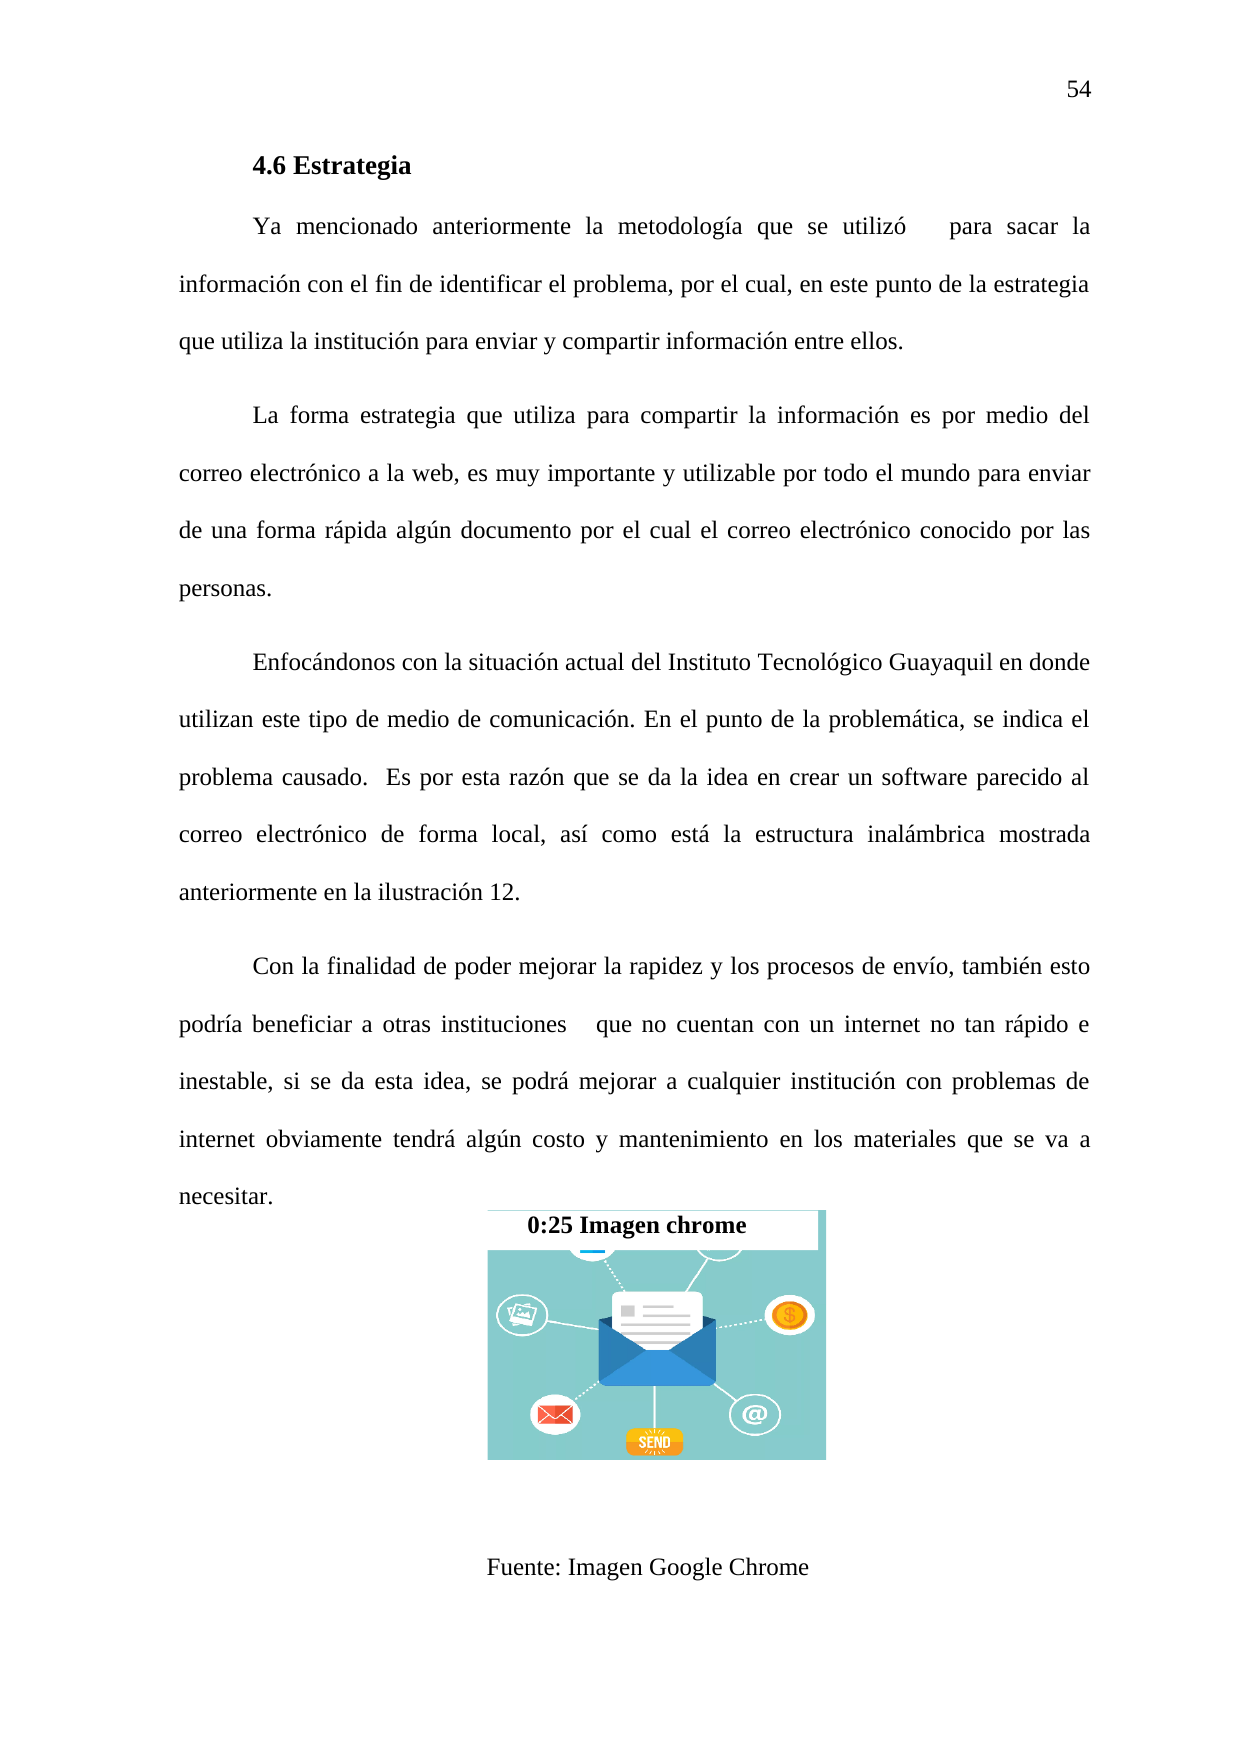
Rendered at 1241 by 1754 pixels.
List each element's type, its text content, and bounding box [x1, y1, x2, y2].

text Con la finalidad de poder mejorar la rapidez y los procesos de envío, también esto podría beneficiar a otras instituciones que no cuentan con un internet no tan rápido e inestable, si se da esta idea, se podrá mejorar a cualquier institución con problemas de internet obviamente tendrá algún costo y mantenimiento en los materiales que se va a necesitar. [178, 951, 1091, 1210]
text Enfocándonos con la situación actual del Instituto Tecnológico Guayaquil en donde utilizan este tipo de medio de comunicación. En el punto de la problemática, se indica el problema causado. Es por esta razón que se da la idea en crear un software parecido al correo electrónico de forma local, así como está la estructura inalámbrica mostrada anteriormente en la ilustración 12. [178, 647, 1091, 906]
picture [487, 1210, 827, 1460]
subtitle 4.6 Estrategia [178, 149, 1091, 180]
text La forma estrategia que utiliza para compartir la información es por medio del correo electrónico a la web, es muy importante y utilizable por todo el mundo para enviar de una forma rápida algún documento por el cual el correo electrónico conocido por las personas. [178, 400, 1091, 602]
text Fuente: Imagen Google Chrome [149, 1552, 1091, 1581]
text Ya mencionado anteriormente la metodología que se utilizó para sacar la información con el fin de identificar el problema, por el cual, en este punto de la estrategia que utiliza la institución para enviar y compartir información entre ellos. [178, 211, 1091, 355]
